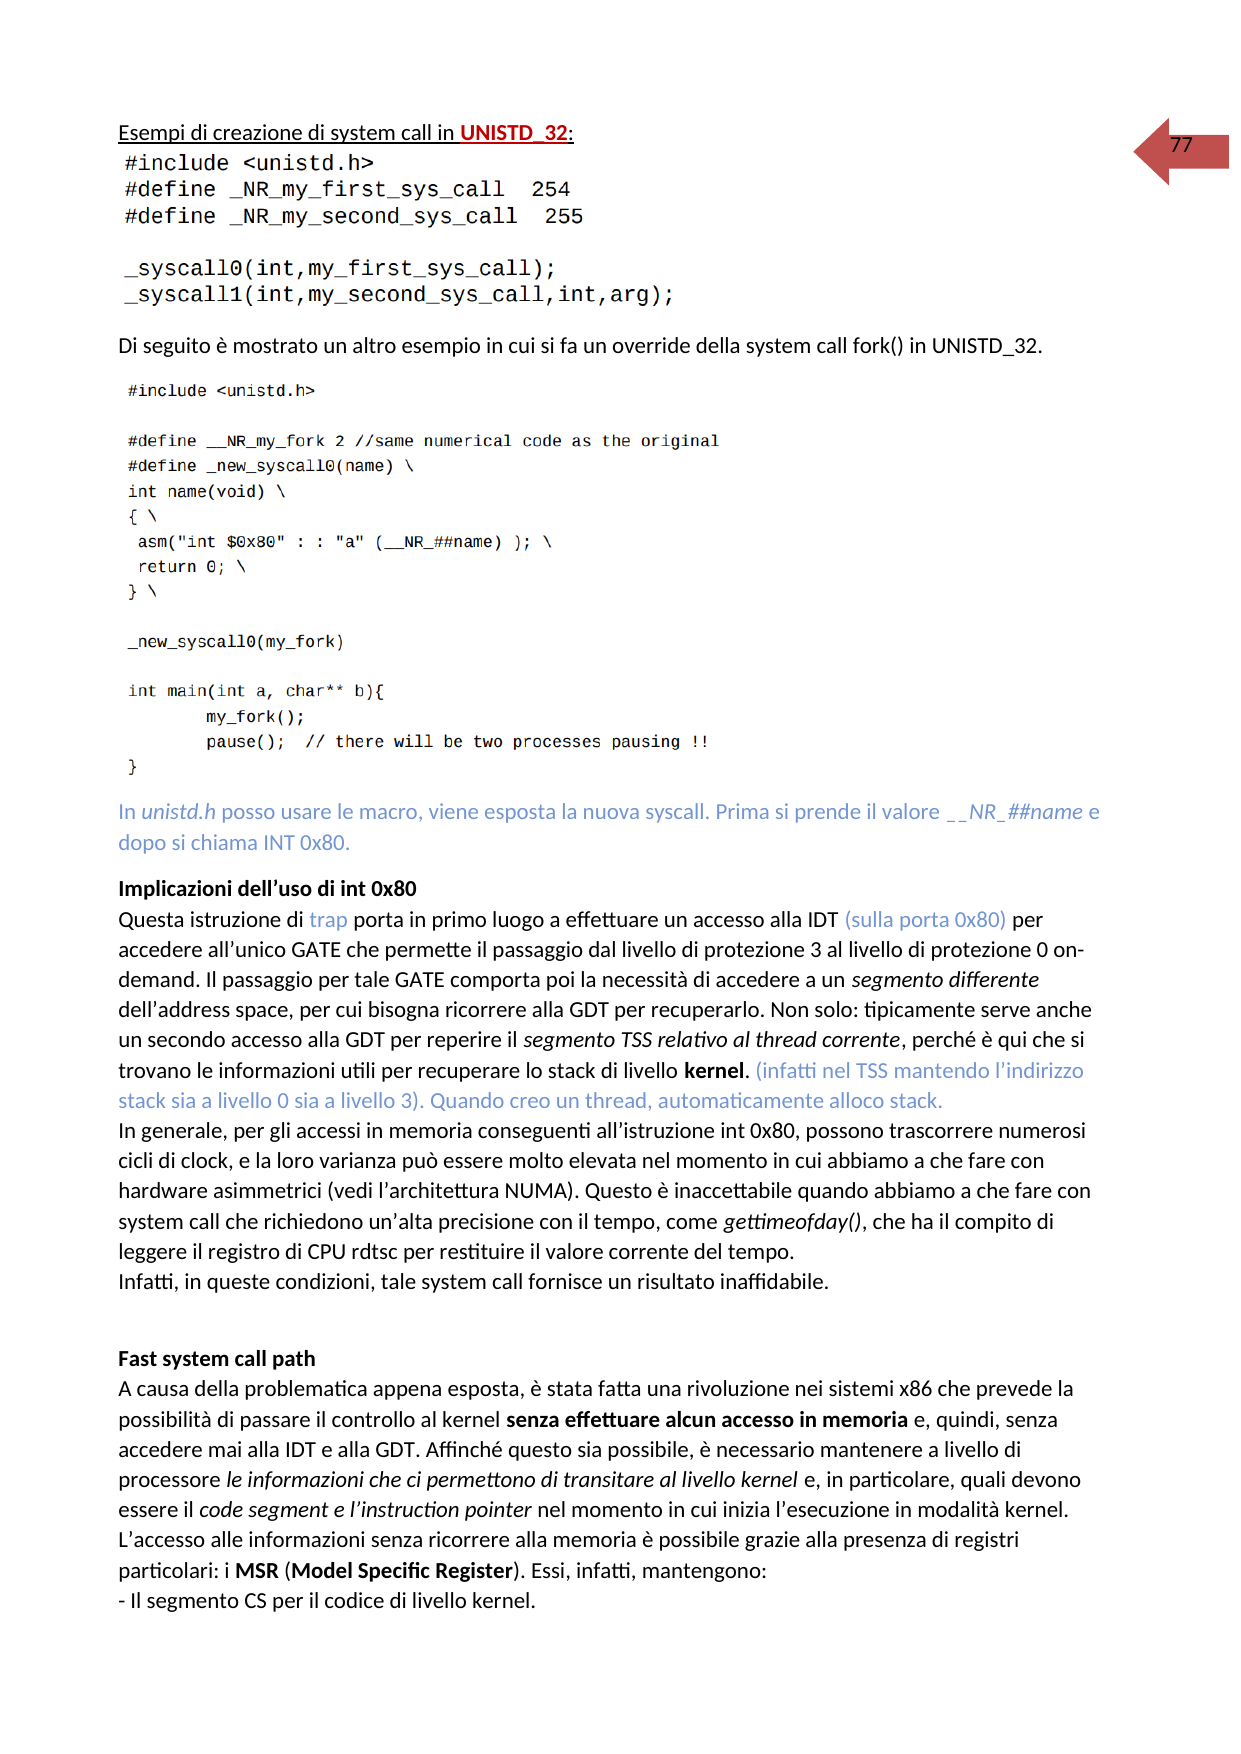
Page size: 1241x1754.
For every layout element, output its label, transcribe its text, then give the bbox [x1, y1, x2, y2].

text Implicazioni dell’uso di int 0x80 Questa istruzione di trap porta in primo luogo a effettuare un accesso alla IDT (sulla porta 0x80) per accedere all’unico GATE che permette il passaggio dal livello di protezione 3 al livello di protezione 0 on-demand. Il passaggio per tale GATE comporta poi la necessità di accedere a un segmento differente dell’address space, per cui bisogna ricorrere alla GDT per recuperarlo. Non solo: tipicamente serve anche un secondo accesso alla GDT per reperire il segmento TSS relativo al thread corrente, perché è qui che si trovano le informazioni utili per recuperare lo stack di livello kernel. (infatti nel TSS mantendo l’indirizzo stack sia a livello 0 sia a livello 3). Quando creo un thread, automaticamente alloco stack. In generale, per gli accessi in memoria conseguenti all’istruzione int 0x80, possono trascorrere numerosi cicli di clock, e la loro varianza può essere molto elevata nel momento in cui abbiamo a che fare con hardware asimmetrici (vedi l’architettura NUMA). Questo è inaccettabile quando abbiamo a che fare con system call che richiedono un’alta precisione con il tempo, come gettimeofday(), che ha il compito di leggere il registro di CPU rdtsc per restituire il valore corrente del tempo. Infatti, in queste condizioni, tale system call fornisce un risultato inaffidabile. [118, 874, 1122, 1295]
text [118, 1314, 1122, 1614]
picture [118, 377, 726, 779]
picture [118, 148, 678, 312]
text Di seguito è mostrato un altro esempio in cui si fa un override della system call fork() in UNISTD_32. [118, 331, 1122, 359]
text In unistd.h posso usare le macro, viene esposta la nuova syscall. Prima si prende il valore __NR_##name e dopo si chiama INT 0x80. [118, 797, 1122, 856]
